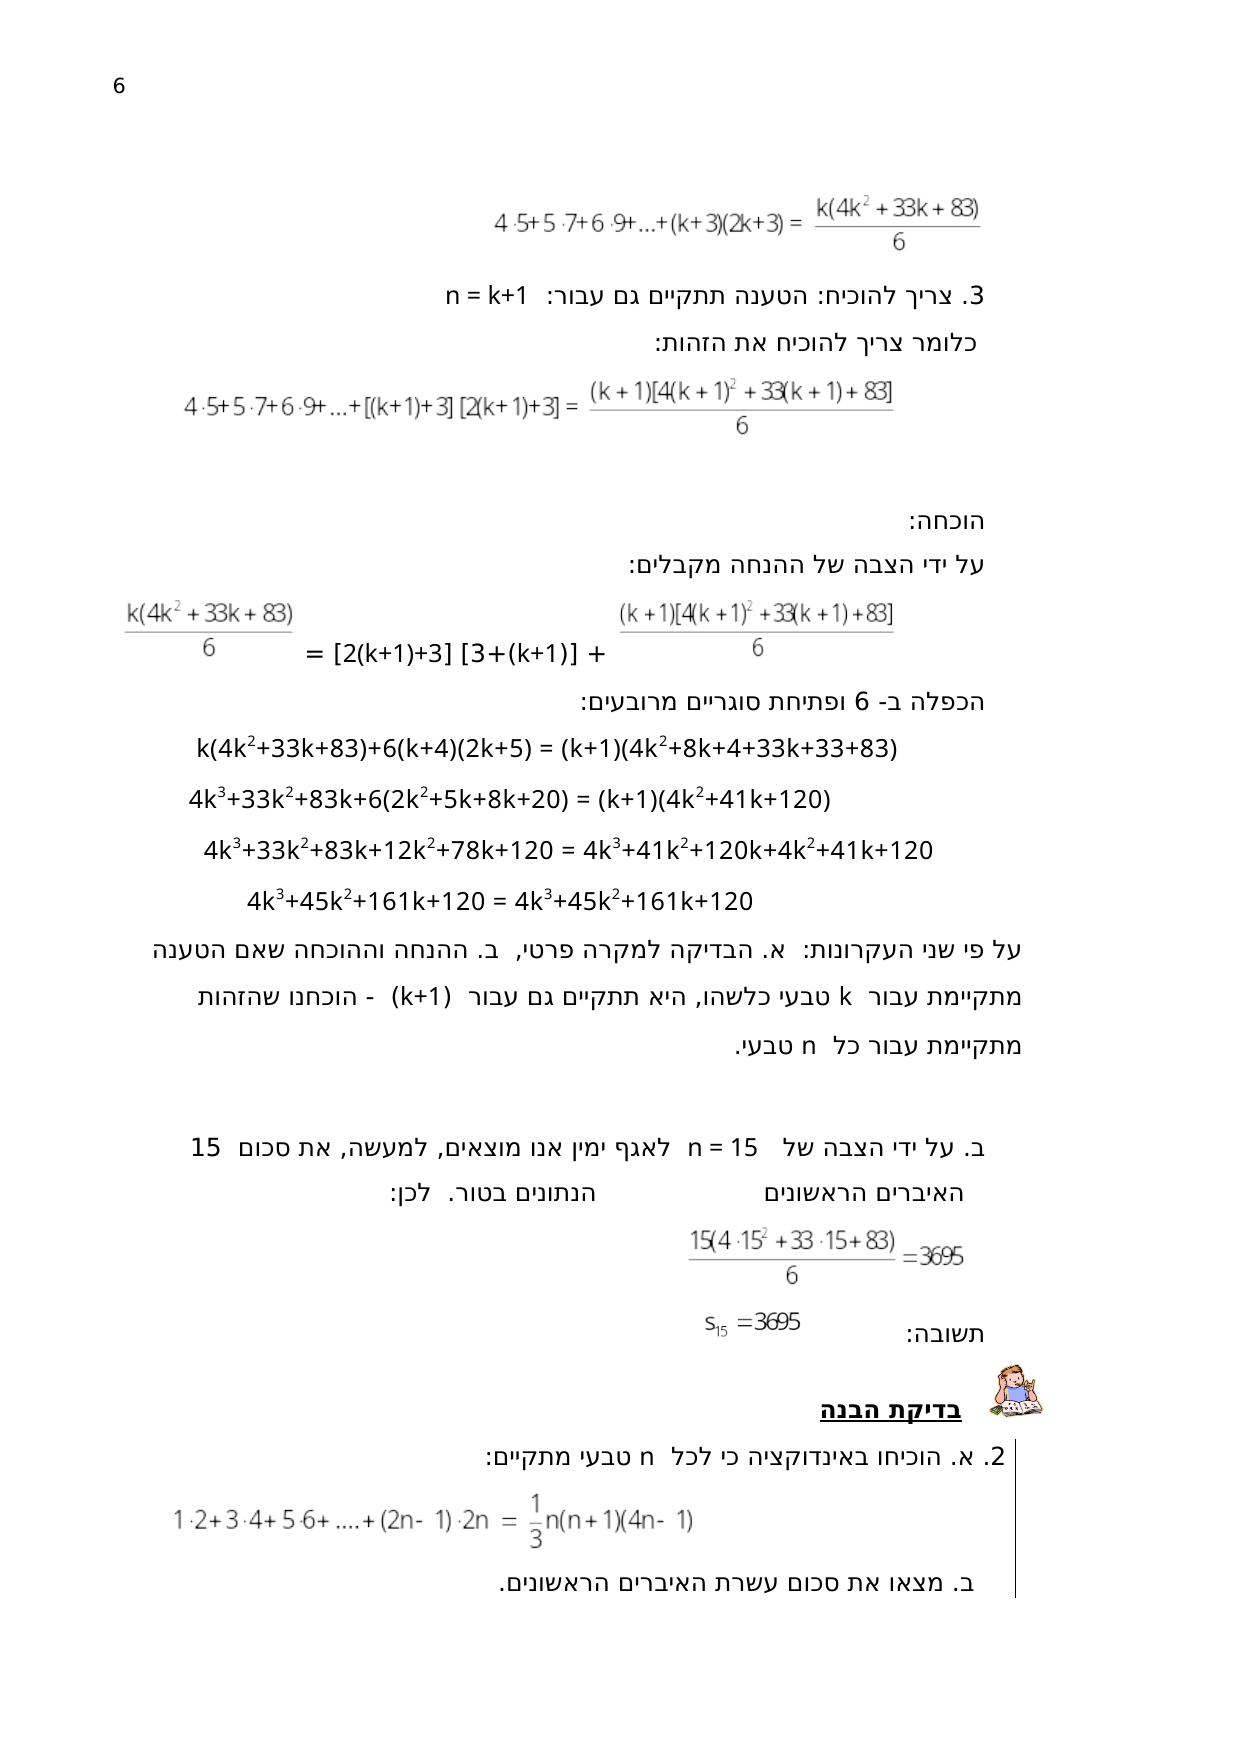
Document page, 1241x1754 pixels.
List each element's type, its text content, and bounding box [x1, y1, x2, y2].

text בדיקת הבנה [106, 1363, 1063, 1424]
text 4k3+33k2+83k+6(2k2+5k+8k+20) = (k+1)(4k2+41k+120) [106, 782, 985, 816]
text k(4k2+33k+83)+6(k+4)(2k+5) = (k+1)(4k2+8k+4+33k+33+83) [106, 731, 985, 765]
text 4k3+45k2+161k+120 = 4k3+45k2+161k+120 [106, 884, 985, 918]
text הוכחה: [106, 507, 985, 536]
text + [(k+1)+3] [2(k+1)+3] = [106, 594, 985, 670]
text כלומר צריך להוכיח את הזהות: [106, 329, 985, 358]
text ב. מצאו את סכום עשרת האיברים הראשונים. [106, 1569, 1015, 1598]
text 3. צריך להוכיח: הטענה תתקיים גם עבור: n = k+1 [106, 278, 985, 312]
text 2. א. הוכיחו באינדוקציה כי לכל n טבעי מתקיים: [106, 1439, 1015, 1473]
text הכפלה ב- 6 ופתיחת סוגריים מרובעים: [106, 687, 985, 716]
text על פי שני העקרונות: א. הבדיקה למקרה פרטי, ב. ההנחה וההוכחה שאם הטענה מתקיימת עבור k טבעי כלשהו, היא תתקיים גם עבור (k+1) - הוכחנו שהזהות מתקיימת עבור כל n טבעי. [106, 935, 1023, 1061]
text תשובה: [106, 1307, 985, 1349]
text על ידי הצבה של ההנחה מקבלים: [106, 550, 985, 579]
text ב. על ידי הצבה של n = 15 לאגף ימין אנו מוצאים, למעשה, את סכום 15 האיברים הראשונים הנתונים בטור. לכן: [106, 1129, 985, 1290]
text 4k3+33k2+83k+12k2+78k+120 = 4k3+41k2+120k+4k2+41k+120 [106, 833, 985, 867]
